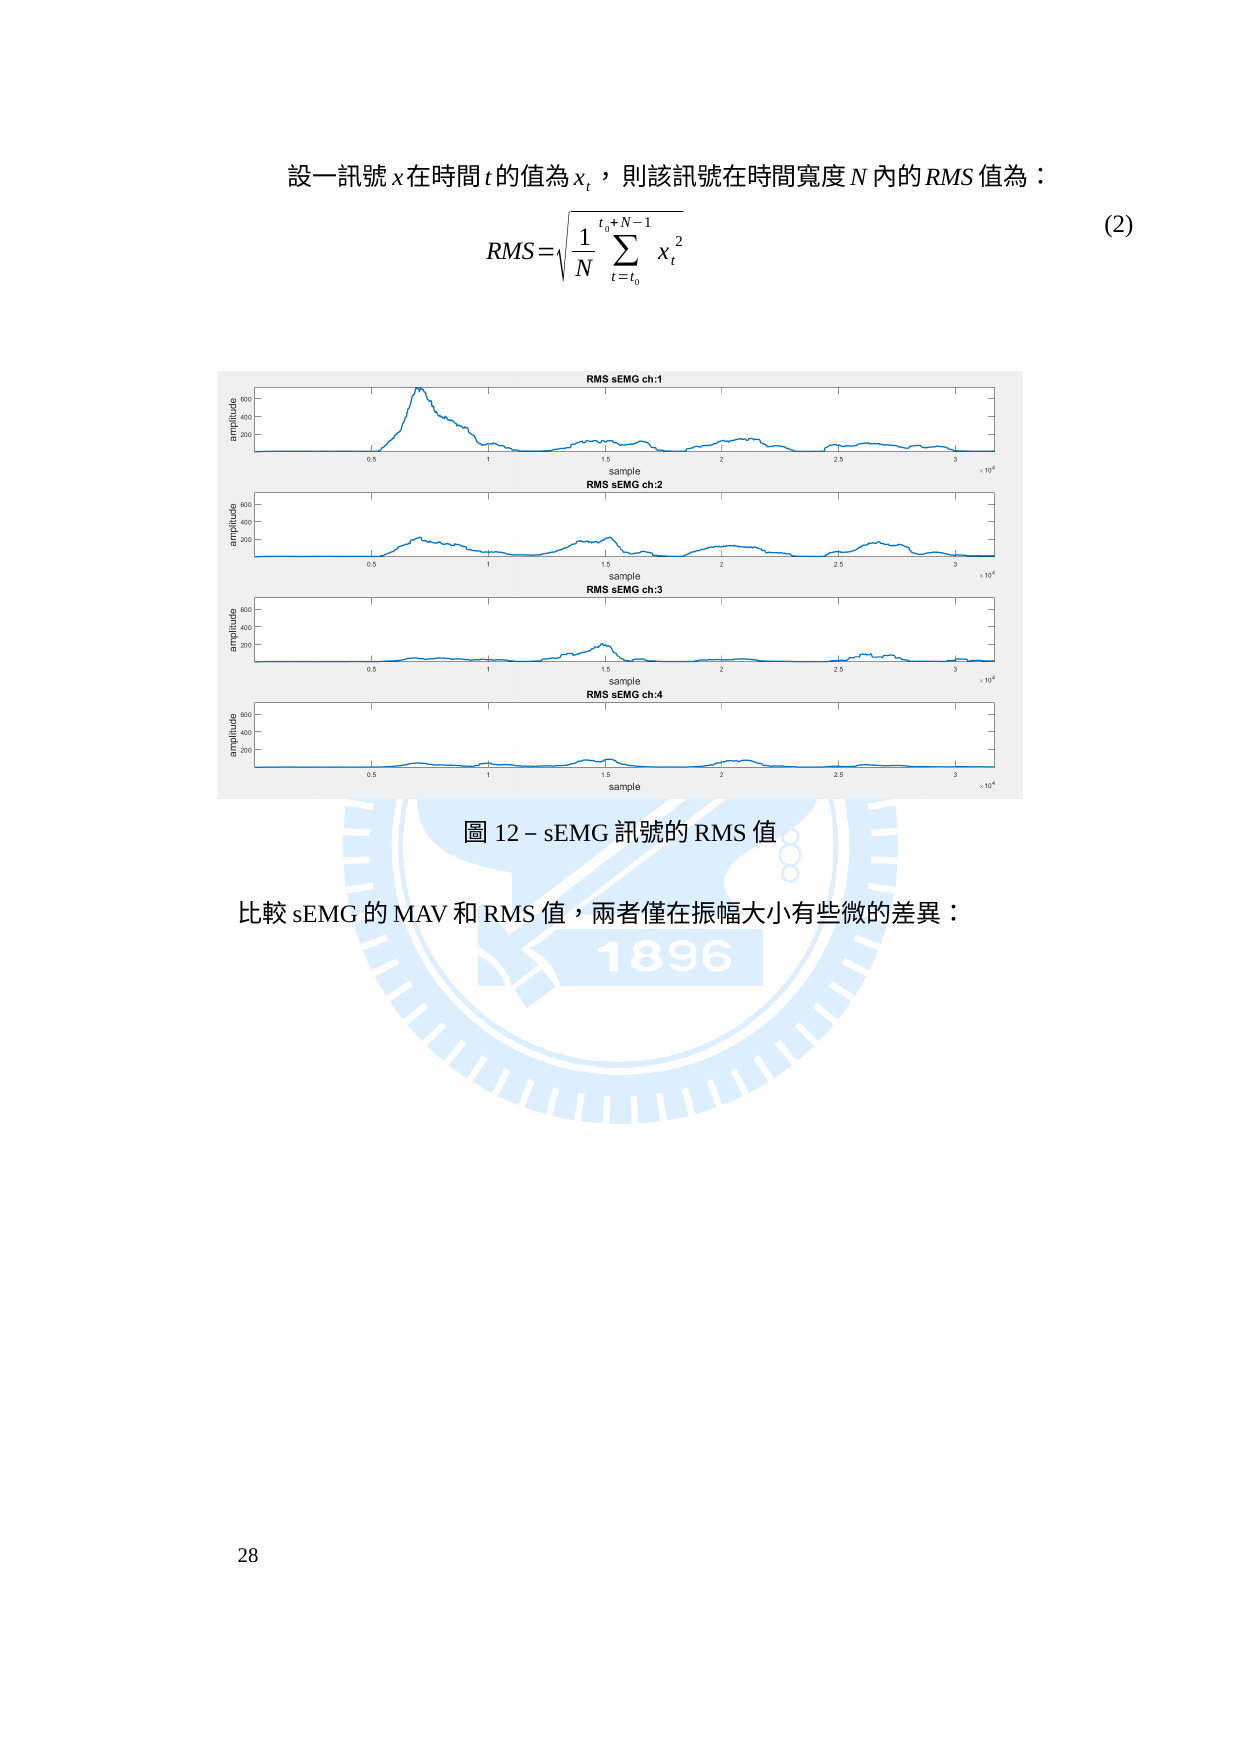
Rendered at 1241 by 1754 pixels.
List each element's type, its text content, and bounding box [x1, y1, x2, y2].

table_header [188, 209, 981, 329]
text 比較sEMG的MAV和RMS值，兩者僅在振幅大小有些微的差異： [187, 893, 1053, 929]
picture [217, 371, 1023, 799]
text 圖 12 – sEMG訊號的RMS值 [187, 813, 1053, 849]
table_header (2) [981, 209, 1144, 329]
